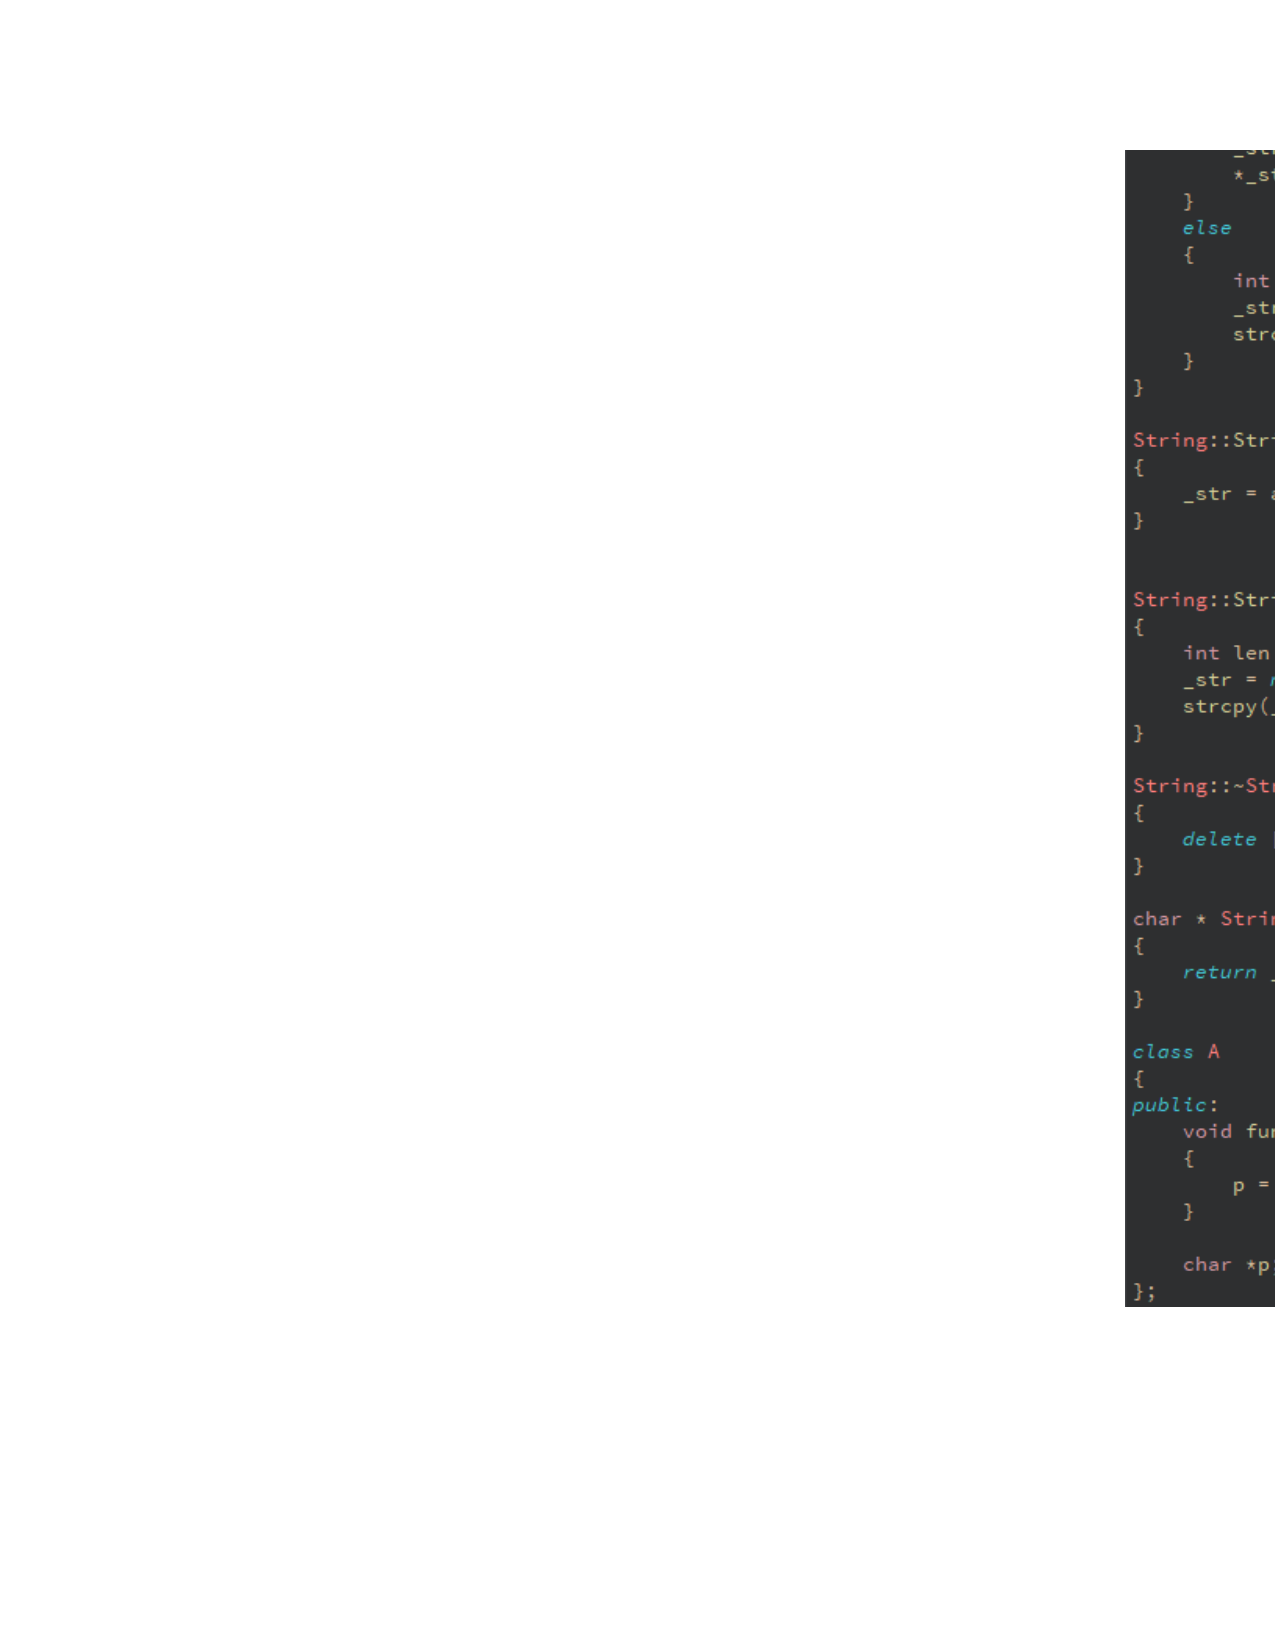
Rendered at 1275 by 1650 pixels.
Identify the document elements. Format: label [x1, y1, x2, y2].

picture [1125, 150, 1275, 1307]
